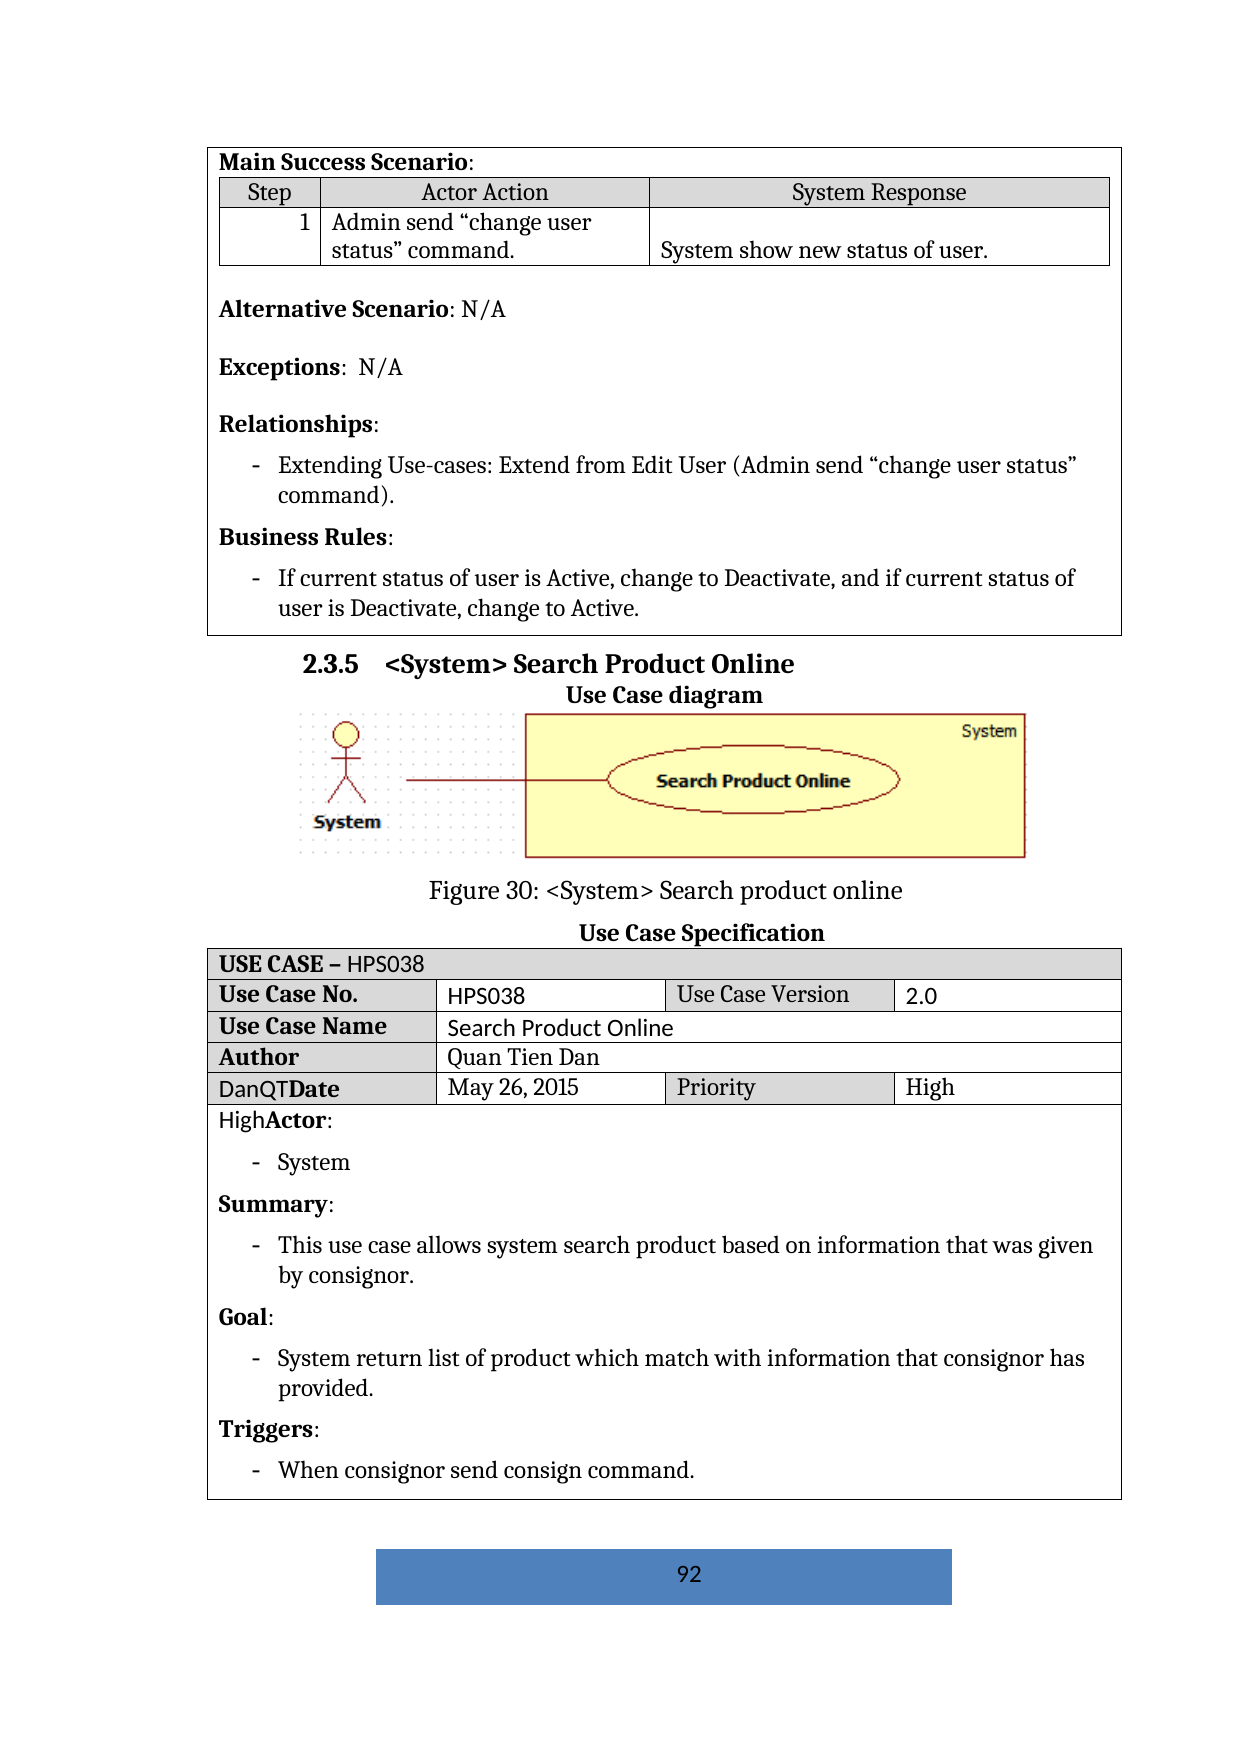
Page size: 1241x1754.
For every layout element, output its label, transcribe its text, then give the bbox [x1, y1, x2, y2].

table_cell [437, 1012, 1121, 1042]
table_cell Priority [666, 1073, 894, 1104]
list Use Case Specification [282, 919, 1122, 948]
text Use Case diagram [207, 681, 1122, 709]
table_cell Author [208, 1043, 436, 1072]
table_cell [437, 980, 665, 1011]
picture [297, 709, 1032, 863]
table_cell Use Case Version [666, 980, 894, 1011]
table_header USE CASE – [208, 949, 1121, 979]
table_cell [208, 1105, 1121, 1499]
table_cell Use Case Name [208, 1012, 436, 1042]
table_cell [208, 148, 1121, 635]
table_cell Use Case No. [208, 980, 436, 1011]
subtitle <System> Search Product Online [303, 648, 1122, 681]
table_cell Date [208, 1073, 436, 1104]
